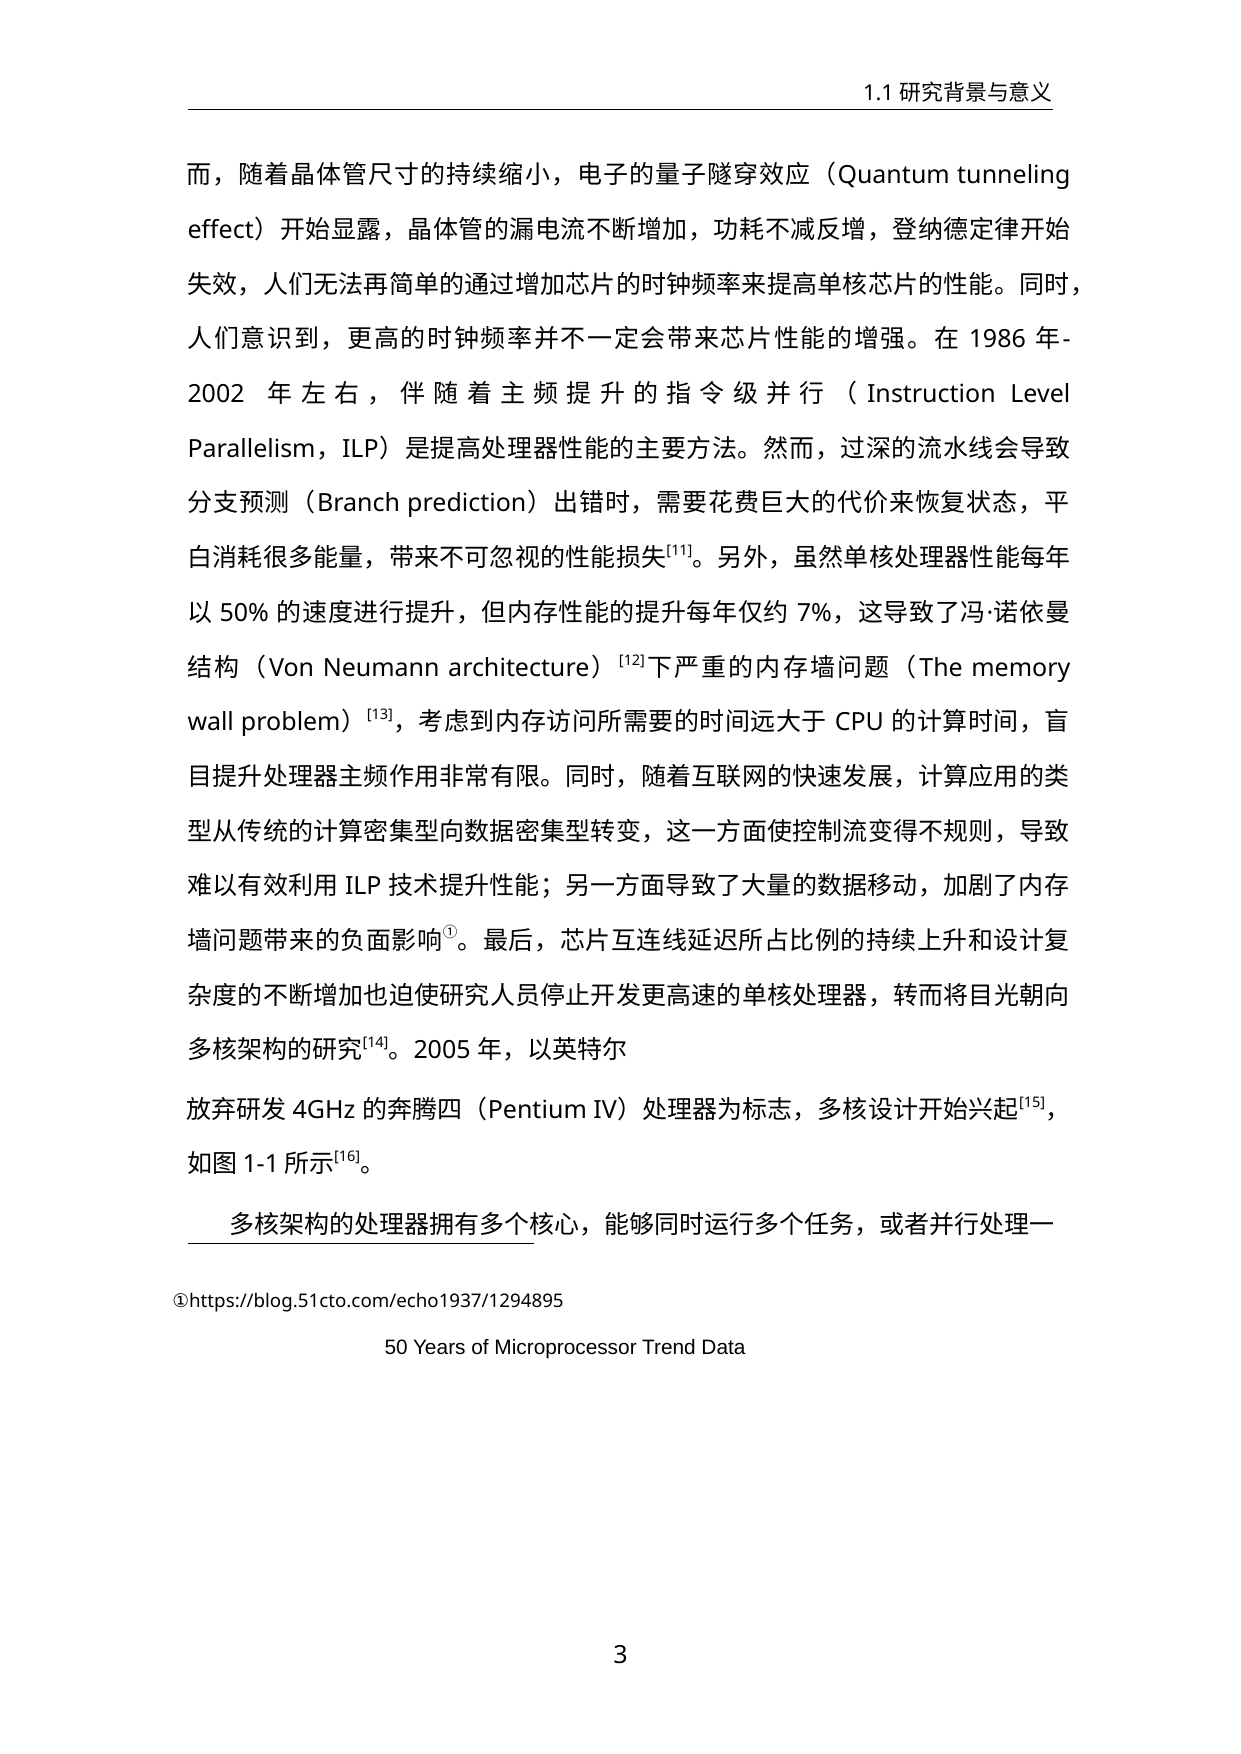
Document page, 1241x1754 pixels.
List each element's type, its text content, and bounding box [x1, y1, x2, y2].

text ① https://blog.51cto.com/echo1937/1294895 [172, 1287, 1072, 1313]
text 放弃研发 4GHz 的奔腾四（Pentium IV）处理器为标志，多核设计开始兴起[15]，如图1-1所示[16]。 [186, 1089, 1070, 1180]
text 50 Years of Microprocessor Trend Data [384, 1335, 1072, 1359]
text 多核架构的处理器拥有多个核心，能够同时运行多个任务，或者并行处理一 [172, 1204, 1054, 1241]
text 而，随着晶体管尺寸的持续缩小，电子的量子隧穿效应（Quantum tunneling effect）开始显露，晶体管的漏电流不断增加，功耗不减反增，登纳德定律开始失效，人们无法再简单的通过增加芯片的时钟频率来提高单核芯片的性能。同时，人们意识到，更高的时钟频率并不一定会带来芯片性能的增强。在 1986 年-2002 年左右，伴随着主频提升的指令级并行（Instruction Level Parallelism，ILP）是提高处理器性能的主要方法。然而，过深的流水线会导致分支预测（Branch prediction）出错时，需要花费巨大的代价来恢复状态，平白消耗很多能量，带来不可忽视的性能损失[11]。另外，虽然单核处理器性能每年以 50% 的速度进行提升，但内存性能的提升每年仅约 7%，这导致了冯·诺依曼结构（Von Neumann architecture）[12]下严重的内存墙问题（The memory wall problem）[13]，考虑到内存访问所需要的时间远大于 CPU 的计算时间，盲目提升处理器主频作用非常有限。同时，随着互联网的快速发展，计算应用的类型从传统的计算密集型向数据密集型转变，这一方面使控制流变得不规则，导致难以有效利用 ILP 技术提升性能；另一方面导致了大量的数据移动，加剧了内存墙问题带来的负面影响①。最后，芯片互连线延迟所占比例的持续上升和设计复杂度的不断增加也迫使研究人员停止开发更高速的单核处理器，转而将目光朝向多核架构的研究[14]。2005 年，以英特尔 [186, 155, 1070, 1066]
